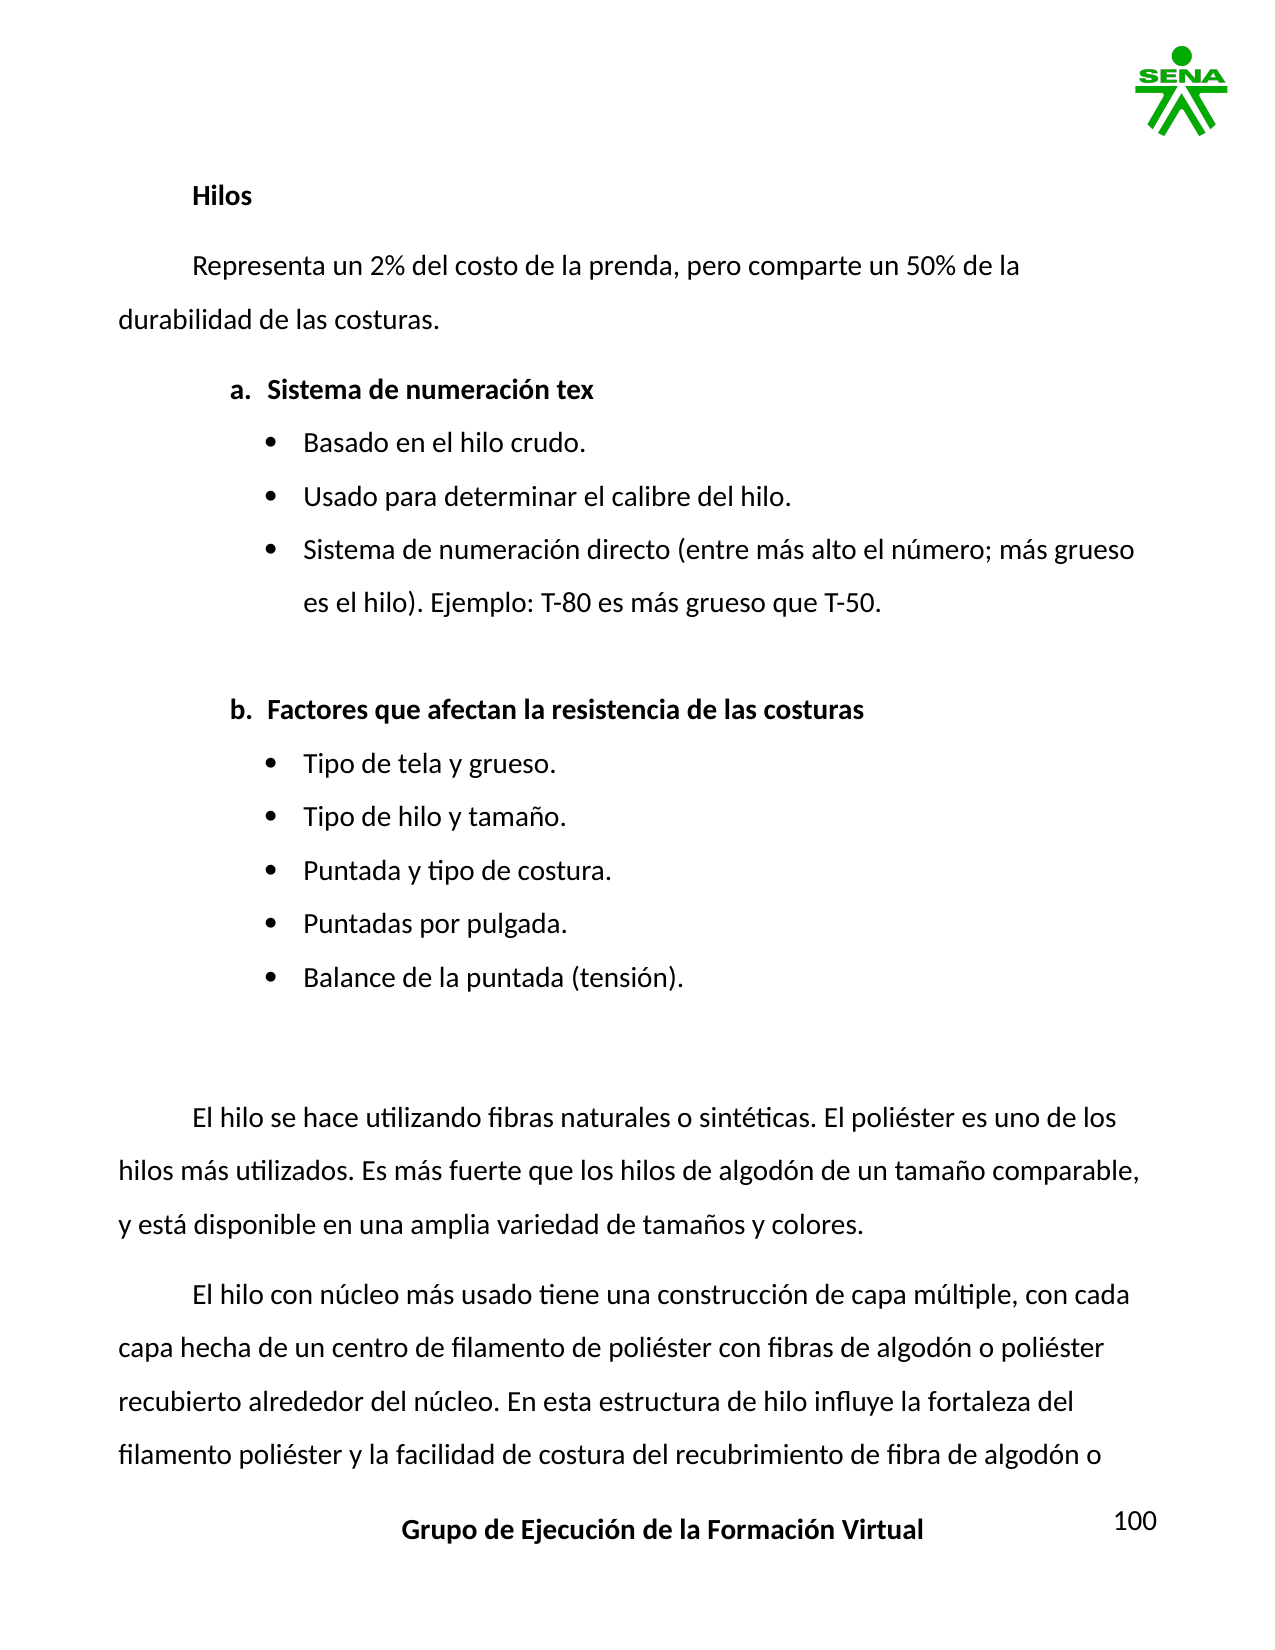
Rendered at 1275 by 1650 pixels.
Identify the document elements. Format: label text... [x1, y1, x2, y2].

list Sistema de numeración directo (entre más alto el número; más grueso es el hilo). Ejemplo: T-80 es más grueso que T-50. [266, 531, 1157, 620]
list Usado para determinar el calibre del hilo. [266, 478, 1157, 513]
list Puntada y tipo de costura. [266, 852, 1157, 887]
text El hilo se hace utilizando fibras naturales o sintéticas. El poliéster es uno de los hilos más utilizados. Es más fuerte que los hilos de algodón de un tamaño comparable, y está disponible en una amplia variedad de tamaños y colores. [118, 1099, 1157, 1241]
list Factores que afectan la resistencia de las costuras [229, 691, 1157, 727]
text Hilos [118, 177, 1157, 213]
list Tipo de hilo y tamaño. [266, 798, 1157, 834]
list Puntadas por pulgada. [266, 905, 1157, 941]
list Sistema de numeración tex [229, 371, 1157, 406]
list Balance de la puntada (tensión). [266, 959, 1157, 994]
text Representa un 2% del costo de la prenda, pero comparte un 50% de la durabilidad de las costuras. [118, 247, 1157, 336]
picture [1135, 46, 1228, 136]
list Basado en el hilo crudo. [266, 424, 1157, 460]
list Tipo de tela y grueso. [266, 745, 1157, 781]
